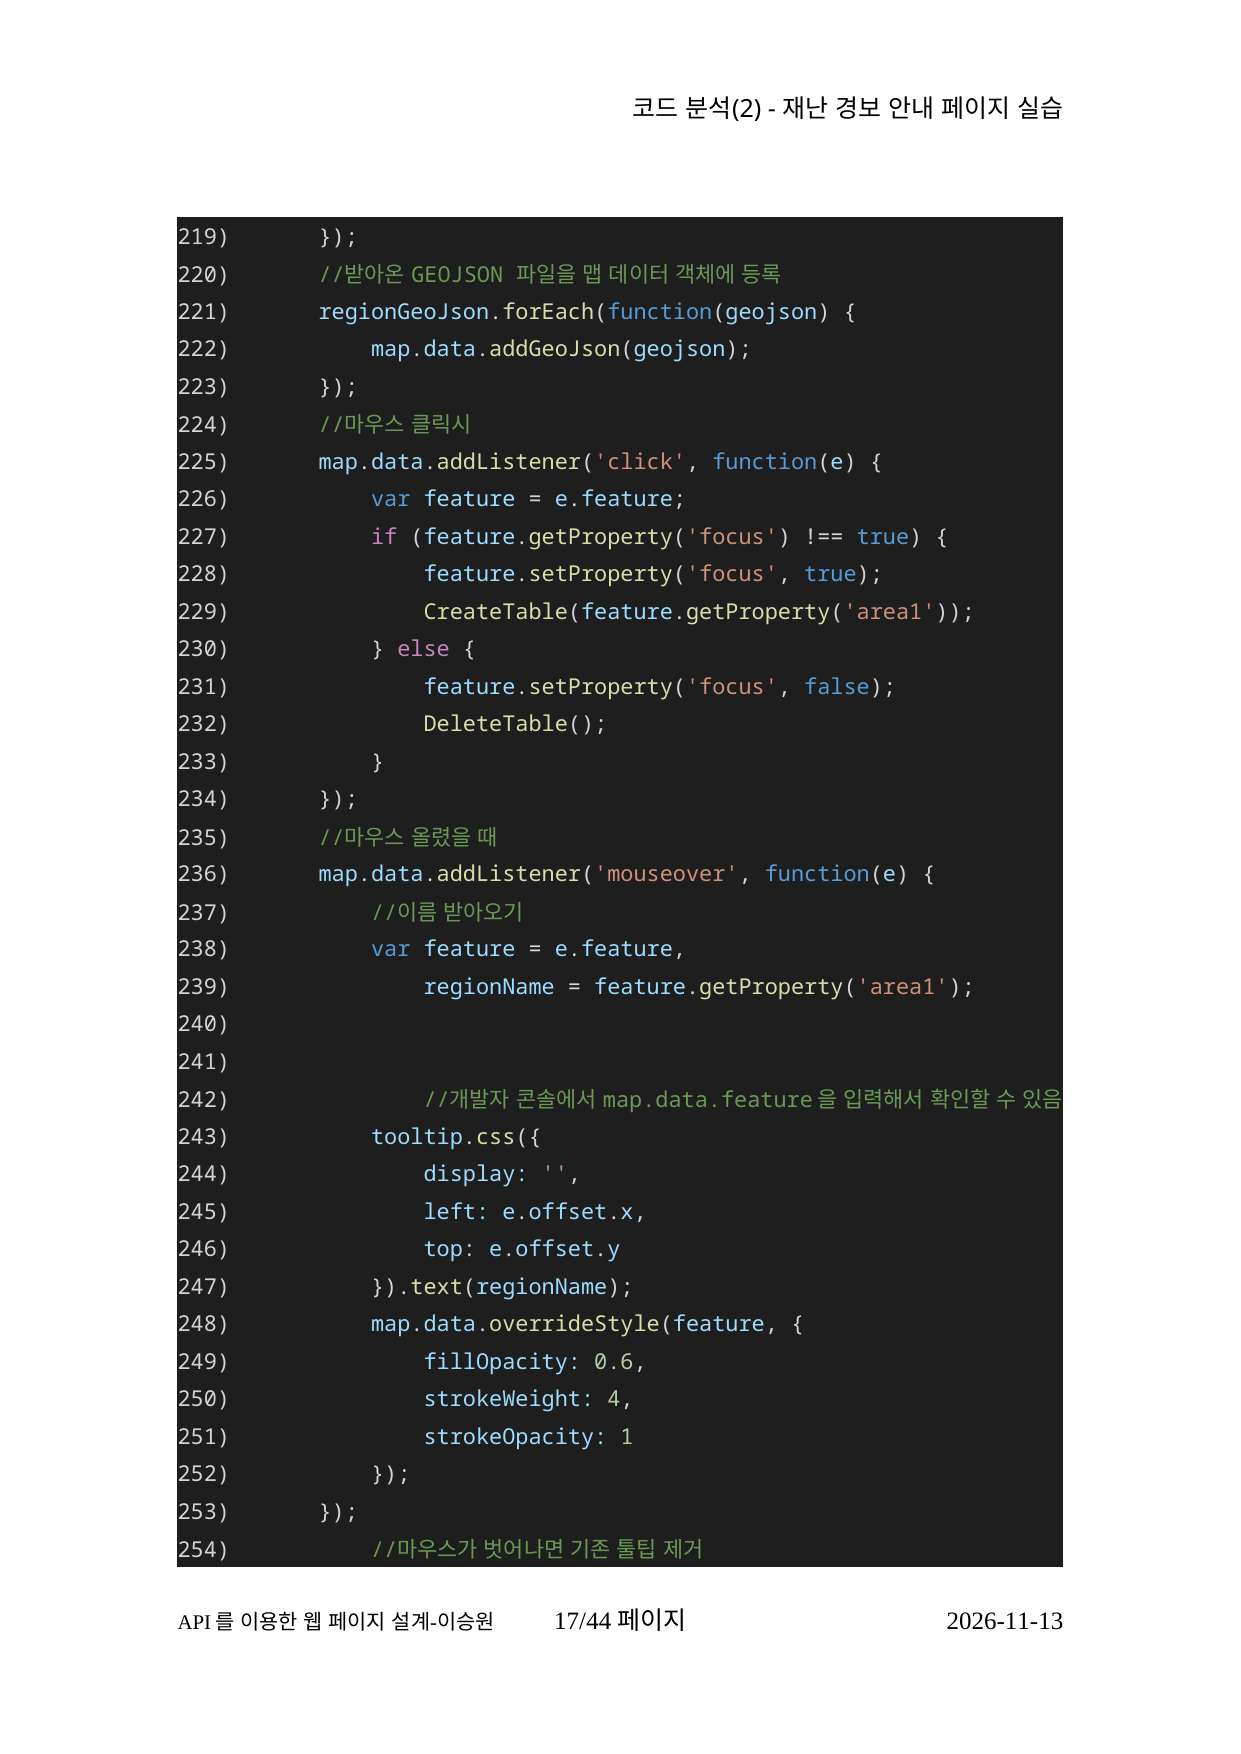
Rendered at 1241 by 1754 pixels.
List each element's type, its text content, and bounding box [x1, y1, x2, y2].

list //개발자 콘솔에서 map.data.feature을 입력해서 확인할 수 있음 [177, 1079, 1063, 1117]
list //이름 받아오기 [177, 892, 1063, 929]
list }); [177, 1454, 1063, 1492]
list var feature = e.feature, [177, 929, 1063, 967]
list //마우스가 벗어나면 기존 툴팁 제거 [177, 1529, 1063, 1567]
list feature.setProperty('focus', true); [177, 554, 1063, 592]
list strokeWeight: 4, [177, 1379, 1063, 1417]
list DeleteTable(); [177, 704, 1063, 742]
list } else { [177, 629, 1063, 667]
list tooltip.css({ [177, 1117, 1063, 1154]
list top: e.offset.y [177, 1229, 1063, 1267]
list }); [177, 217, 1063, 254]
list } [177, 742, 1063, 779]
list left: e.offset.x, [177, 1192, 1063, 1229]
list //마우스 클릭시 [177, 404, 1063, 442]
list }); [177, 1492, 1063, 1529]
list }); [177, 779, 1063, 817]
list display: '', [177, 1154, 1063, 1192]
list map.data.addListener('mouseover', function(e) { [177, 854, 1063, 892]
list strokeOpacity: 1 [177, 1417, 1063, 1454]
list }).text(regionName); [177, 1267, 1063, 1304]
list map.data.addGeoJson(geojson); [177, 329, 1063, 367]
list //마우스 올렸을 때 [177, 817, 1063, 854]
list }); [177, 367, 1063, 404]
list fillOpacity: 0.6, [177, 1342, 1063, 1379]
list regionGeoJson.forEach(function(geojson) { [177, 292, 1063, 329]
list regionName = feature.getProperty('area1'); [177, 967, 1063, 1004]
list CreateTable(feature.getProperty('area1')); [177, 592, 1063, 629]
list feature.setProperty('focus', false); [177, 667, 1063, 704]
list map.data.overrideStyle(feature, { [177, 1304, 1063, 1342]
list var feature = e.feature; [177, 479, 1063, 517]
list if (feature.getProperty('focus') !== true) { [177, 517, 1063, 554]
list map.data.addListener('click', function(e) { [177, 442, 1063, 479]
list //받아온 GEOJSON 파일을 맵 데이터 객체에 등록 [177, 254, 1063, 292]
